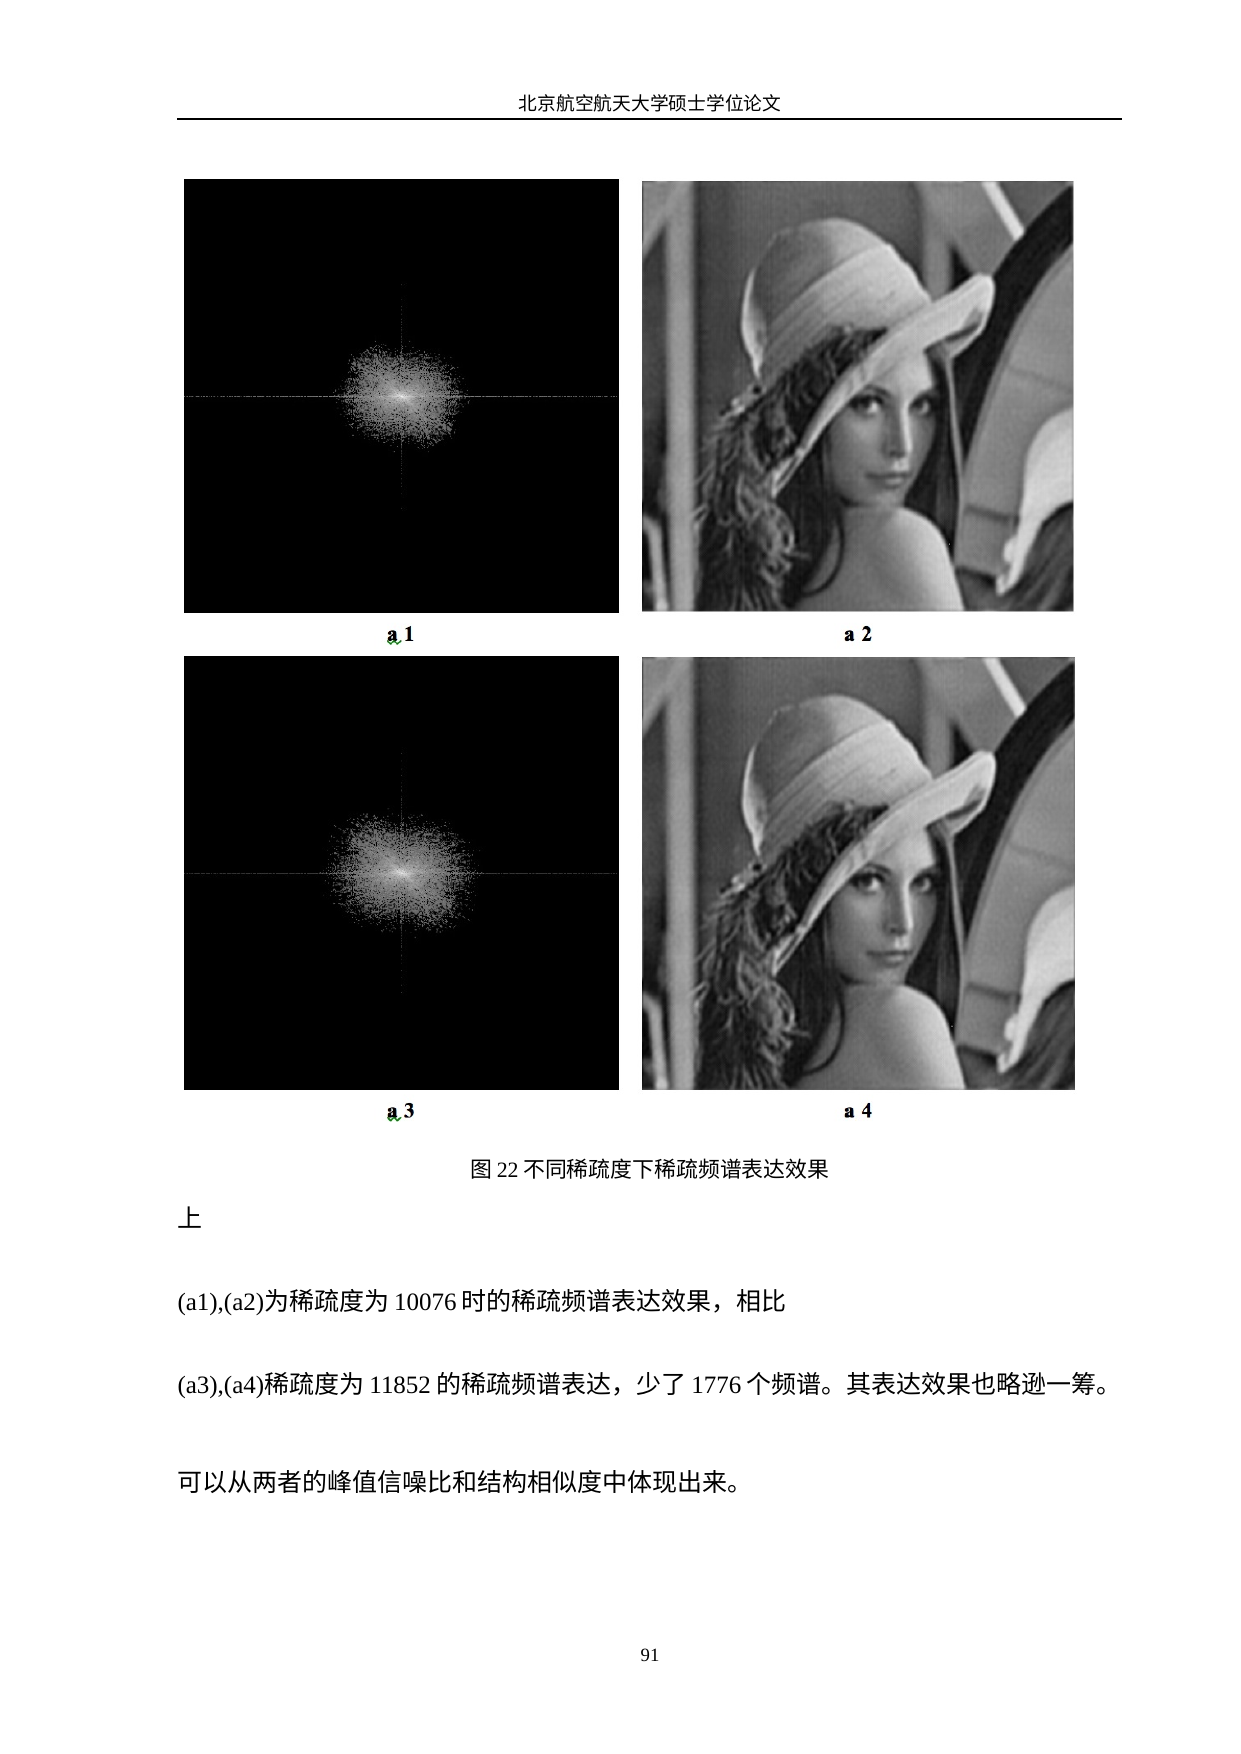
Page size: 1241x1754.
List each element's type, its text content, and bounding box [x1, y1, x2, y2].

text 图22(a1),(a2)为稀疏度为10076时的稀疏频谱表达效果，相比 [177, 1267, 1122, 1332]
text 图22(a3),(a4)稀疏度为11852的稀疏频谱表达，少了1776个频谱。其表达效果也略逊一筹。可以从两者的峰值信噪比和结构相似度中体现出来。 [177, 1350, 1122, 1513]
text 图22不同稀疏度下稀疏频谱表达效果 [177, 1151, 1122, 1184]
text 上 [177, 1184, 1122, 1249]
picture [177, 177, 1078, 1122]
